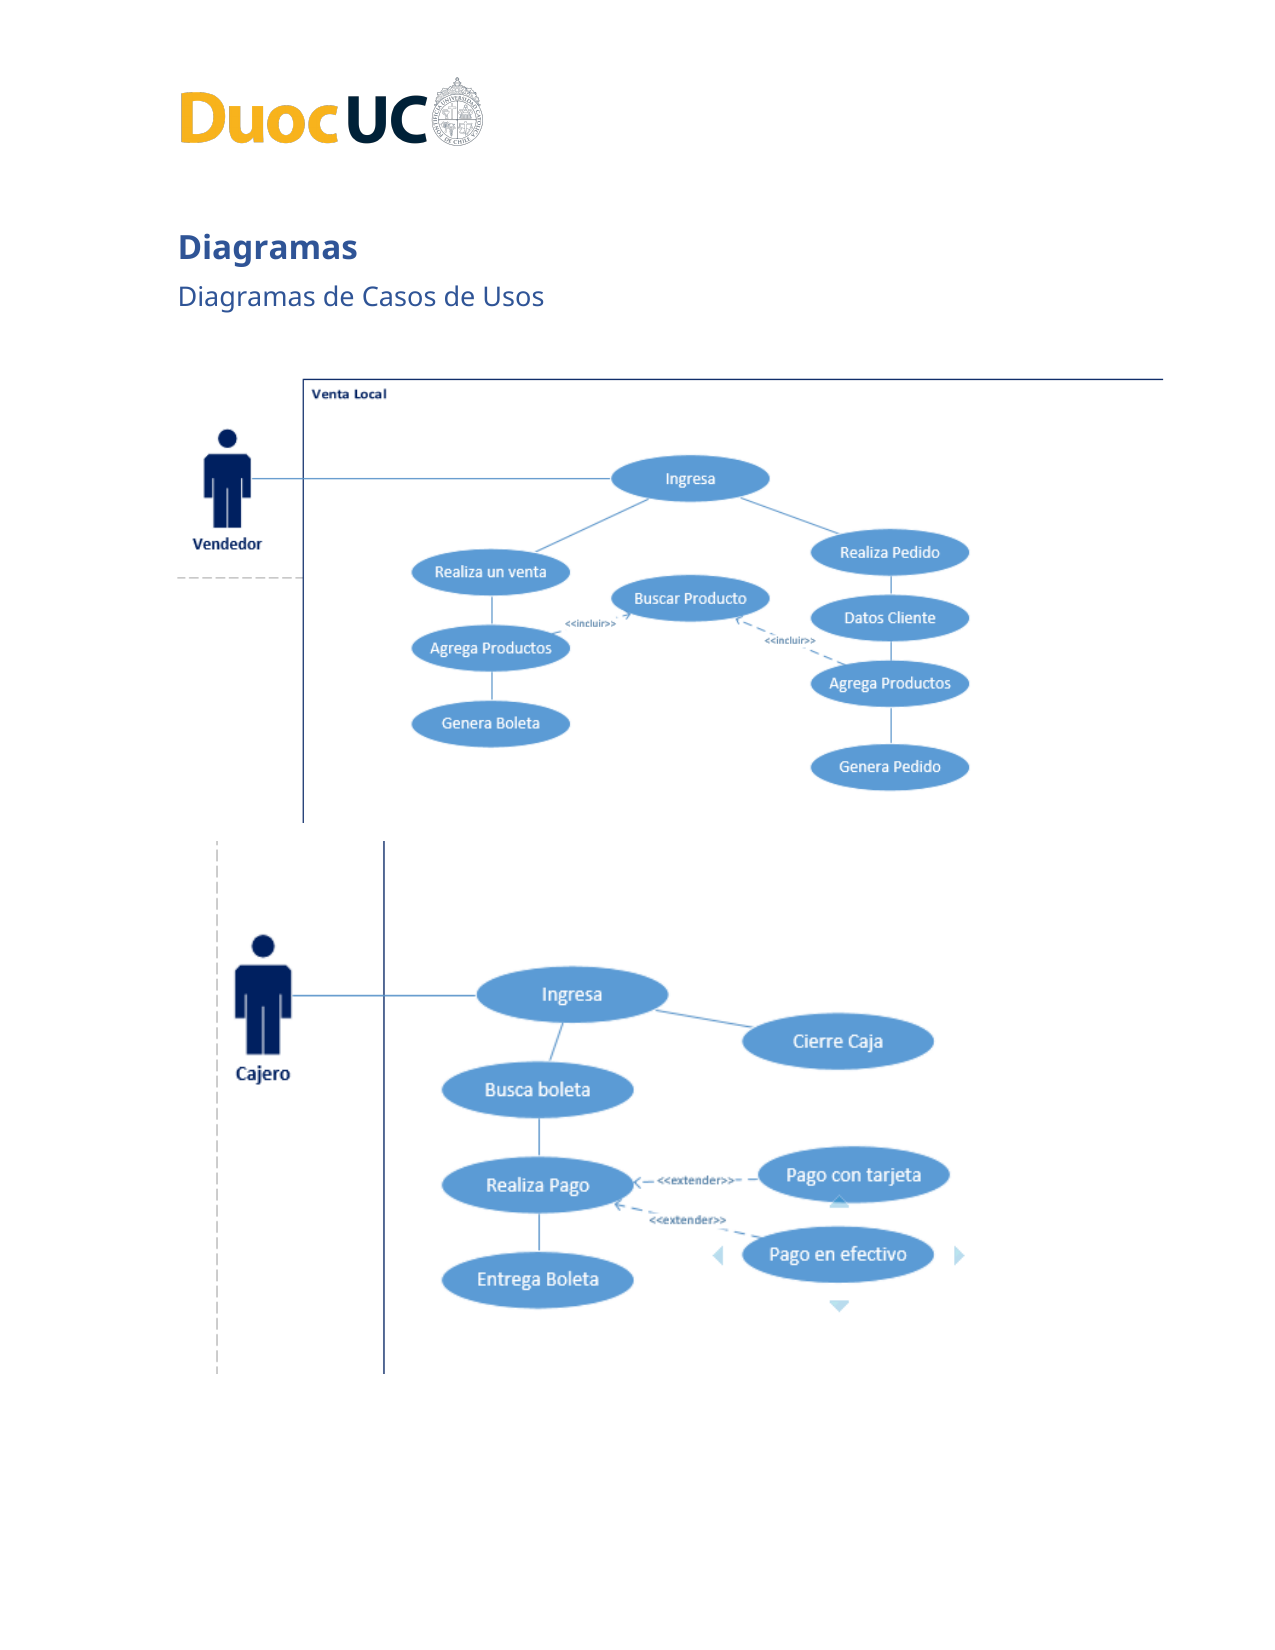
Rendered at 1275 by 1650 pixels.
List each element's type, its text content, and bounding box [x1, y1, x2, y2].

subtitle Diagramas [177, 224, 1098, 269]
picture [177, 841, 1098, 1374]
picture [177, 316, 1164, 823]
picture [177, 73, 487, 150]
subtitle Diagramas de Casos de Usos [177, 277, 1098, 314]
